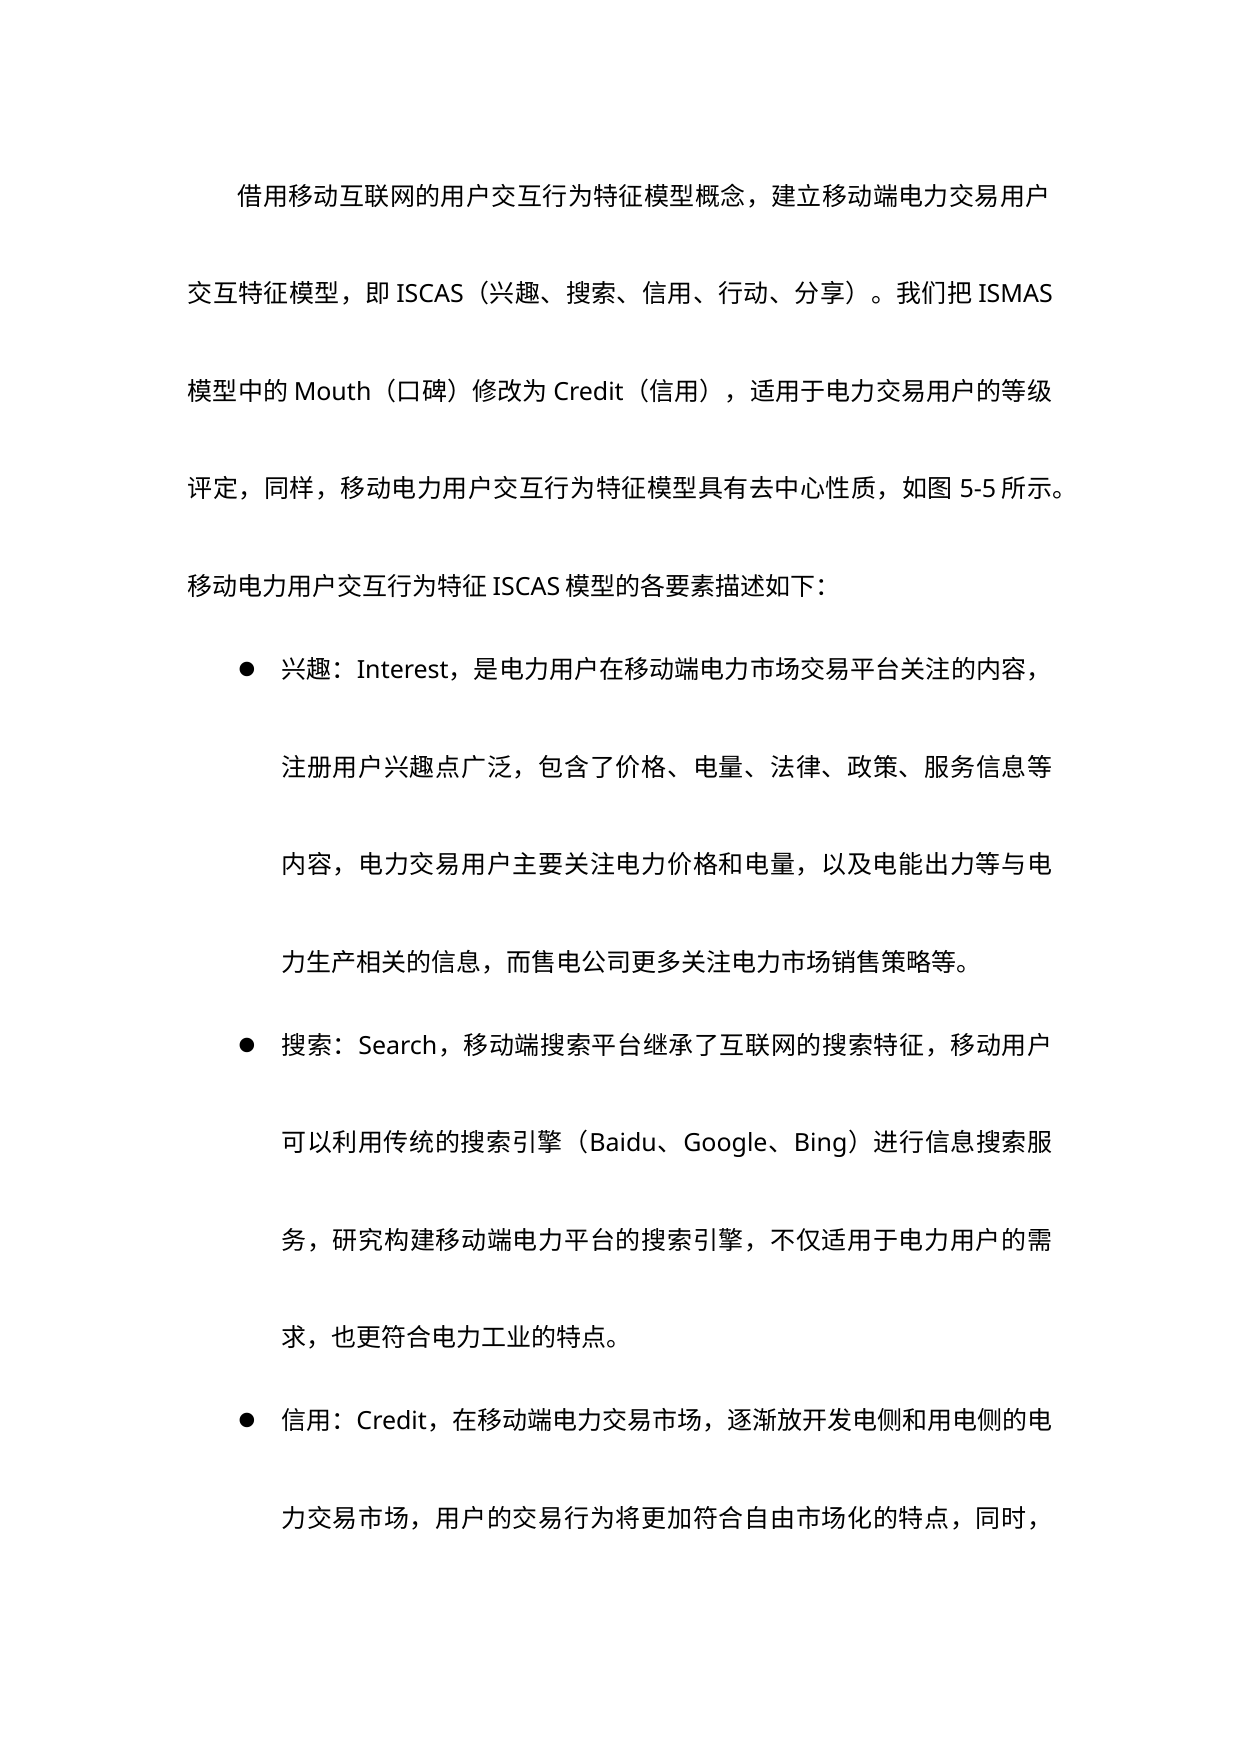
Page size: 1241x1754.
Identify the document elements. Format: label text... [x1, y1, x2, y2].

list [237, 1386, 1053, 1549]
list 搜索：Search，移动端搜索平台继承了互联网的搜索特征，移动用户可以利用传统的搜索引擎（Baidu、Google、Bing）进行信息搜索服务，研究构建移动端电力平台的搜索引擎，不仅适用于电力用户的需求，也更符合电力工业的特点。 [237, 1011, 1053, 1368]
text 借用移动互联网的用户交互行为特征模型概念，建立移动端电力交易用户交互特征模型，即ISCAS（兴趣、搜索、信用、行动、分享）。我们把ISMAS模型中的Mouth（口碑）修改为Credit（信用），适用于电力交易用户的等级评定，同样，移动电力用户交互行为特征模型具有去中心性质，如图5-5所示。移动电力用户交互行为特征ISCAS模型的各要素描述如下： [187, 162, 1053, 617]
list 兴趣：Interest，是电力用户在移动端电力市场交易平台关注的内容，注册用户兴趣点广泛，包含了价格、电量、法律、政策、服务信息等内容，电力交易用户主要关注电力价格和电量，以及电能出力等与电力生产相关的信息，而售电公司更多关注电力市场销售策略等。 [237, 635, 1053, 993]
